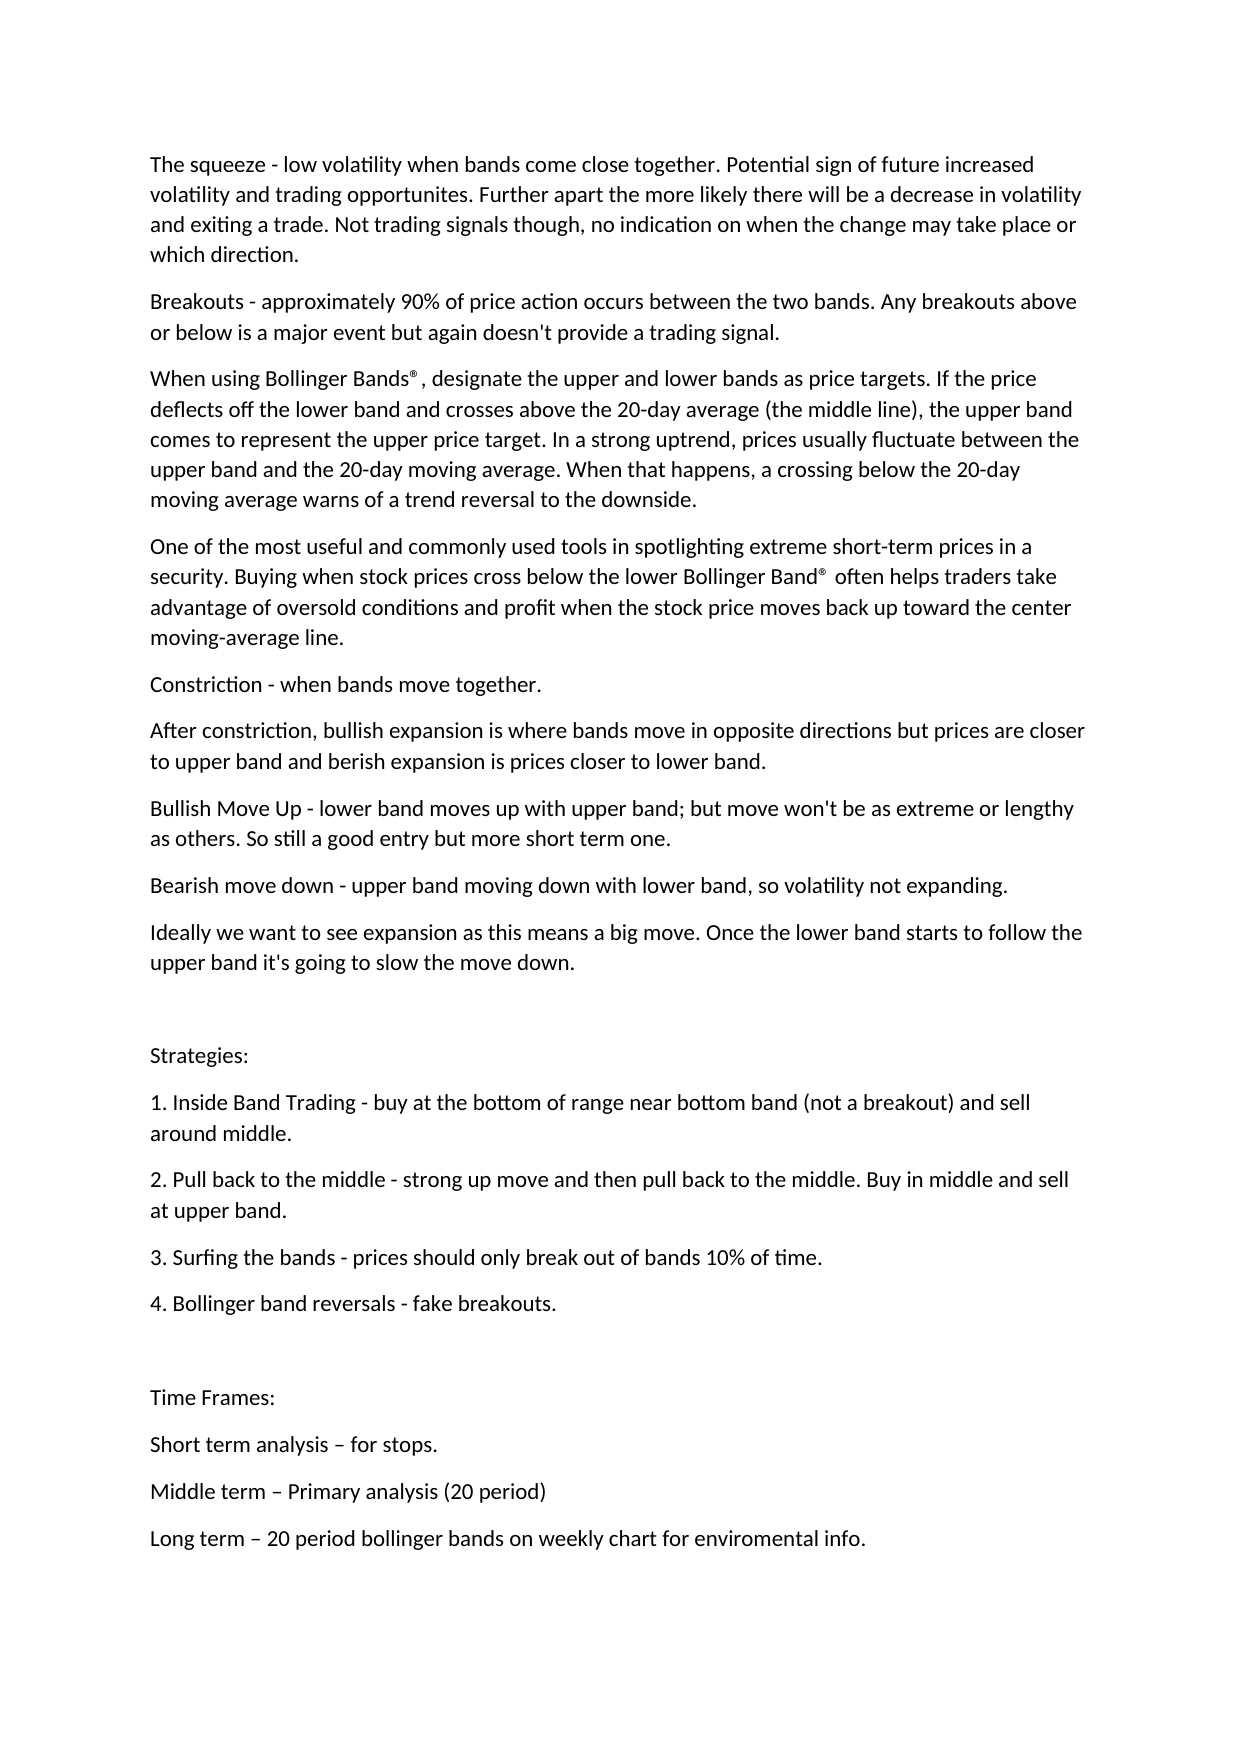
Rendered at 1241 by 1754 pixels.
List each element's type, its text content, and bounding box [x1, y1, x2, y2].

text Time Frames: [150, 1383, 1090, 1411]
text Short term analysis – for stops. [150, 1430, 1090, 1458]
text 4. Bollinger band reversals - fake breakouts. [150, 1289, 1090, 1318]
text Middle term – Primary analysis (20 period) [150, 1477, 1090, 1505]
text Long term – 20 period bollinger bands on weekly chart for enviromental info. [150, 1524, 1090, 1552]
text One of the most useful and commonly used tools in spotlighting extreme short-term prices in a security. Buying when stock prices cross below the lower Bollinger Band® often helps traders take advantage of oversold conditions and profit when the stock price moves back up toward the center moving-average line. [150, 532, 1090, 651]
text Bearish move down - upper band moving down with lower band, so volatility not expanding. [150, 871, 1090, 899]
text 1. Inside Band Trading - buy at the bottom of range near bottom band (not a breakout) and sell around middle. [150, 1088, 1090, 1147]
text Strategies: [150, 1042, 1090, 1070]
text Ideally we want to see expansion as this means a big move. Once the lower band starts to follow the upper band it's going to slow the move down. [150, 918, 1090, 976]
text The squeeze - low volatility when bands come close together. Potential sign of future increased volatility and trading opportunites. Further apart the more likely there will be a decrease in volatility and exiting a trade. Not trading signals though, no indication on when the change may take place or which direction. [150, 150, 1090, 269]
text Constriction - when bands move together. [150, 670, 1090, 698]
text 2. Pull back to the middle - strong up move and then pull back to the middle. Buy in middle and sell at upper band. [150, 1166, 1090, 1224]
text Breakouts - approximately 90% of price action occurs between the two bands. Any breakouts above or below is a major event but again doesn't provide a trading signal. [150, 287, 1090, 346]
text After constriction, bullish expansion is where bands move in opposite directions but prices are closer to upper band and berish expansion is prices closer to lower band. [150, 717, 1090, 775]
text 3. Surfing the bands - prices should only break out of bands 10% of time. [150, 1243, 1090, 1271]
text When using Bollinger Bands®, designate the upper and lower bands as price targets. If the price deflects off the lower band and crosses above the 20-day average (the middle line), the upper band comes to represent the upper price target. In a strong uptrend, prices usually fluctuate between the upper band and the 20-day moving average. When that happens, a crossing below the 20-day moving average warns of a trend reversal to the downside. [150, 364, 1090, 513]
text Bullish Move Up - lower band moves up with upper band; but move won't be as extreme or lengthy as others. So still a good entry but more short term one. [150, 794, 1090, 852]
